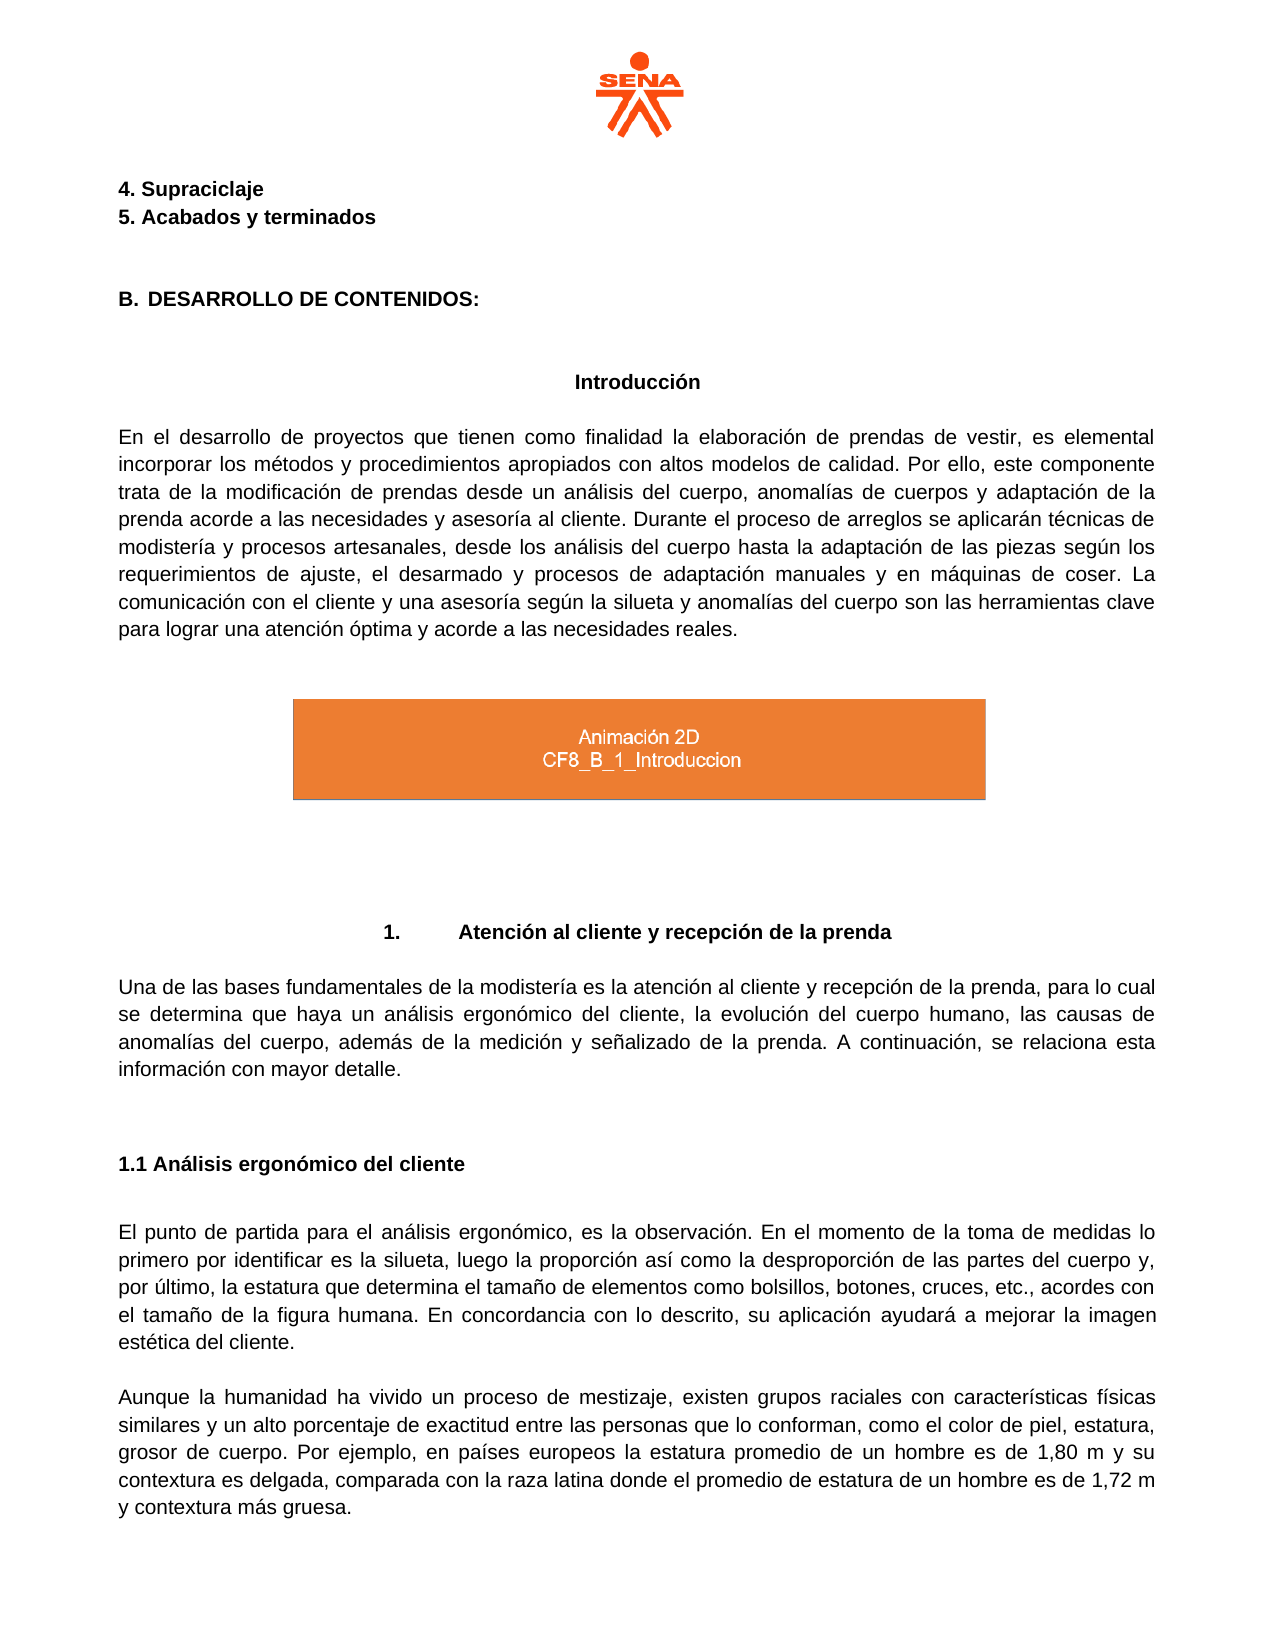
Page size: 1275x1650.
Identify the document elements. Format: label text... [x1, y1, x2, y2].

picture [585, 48, 690, 142]
text 4. Supraciclaje [118, 177, 1157, 201]
list DESARROLLO DE CONTENIDOS: [118, 287, 1157, 311]
text Aunque la humanidad ha vivido un proceso de mestizaje, existen grupos raciales con características físicas similares y un alto porcentaje de exactitud entre las personas que lo conforman, como el color de piel, estatura, grosor de cuerpo. Por ejemplo, en países europeos la estatura promedio de un hombre es de 1,80 m y su contextura es delgada, comparada con la raza latina donde el promedio de estatura de un hombre es de 1,72 m y contextura más gruesa. [118, 1385, 1157, 1519]
list Atención al cliente y recepción de la prenda [118, 920, 1157, 944]
text 1.1 Análisis ergonómico del cliente [118, 1150, 1157, 1176]
picture [289, 699, 986, 802]
text Una de las bases fundamentales de la modistería es la atención al cliente y recepción de la prenda, para lo cual se determina que haya un análisis ergonómico del cliente, la evolución del cuerpo humano, las causas de anomalías del cuerpo, además de la medición y señalizado de la prenda. A continuación, se relaciona esta información con mayor detalle. [118, 975, 1157, 1081]
text 5. Acabados y terminados [118, 205, 1157, 229]
text El punto de partida para el análisis ergonómico, es la observación. En el momento de la toma de medidas lo primero por identificar es la silueta, luego la proporción así como la desproporción de las partes del cuerpo y, por último, la estatura que determina el tamaño de elementos como bolsillos, botones, cruces, etc., acordes con el tamaño de la figura humana. En concordancia con lo descrito, su aplicación ayudará a mejorar la imagen estética del cliente. [118, 1220, 1157, 1354]
text En el desarrollo de proyectos que tienen como finalidad la elaboración de prendas de vestir, es elemental incorporar los métodos y procedimientos apropiados con altos modelos de calidad. Por ello, este componente trata de la modificación de prendas desde un análisis del cuerpo, anomalías de cuerpos y adaptación de la prenda acorde a las necesidades y asesoría al cliente. Durante el proceso de arreglos se aplicarán técnicas de modistería y procesos artesanales, desde los análisis del cuerpo hasta la adaptación de las piezas según los requerimientos de ajuste, el desarmado y procesos de adaptación manuales y en máquinas de coser. La comunicación con el cliente y una asesoría según la silueta y anomalías del cuerpo son las herramientas clave para lograr una atención óptima y acorde a las necesidades reales. [118, 425, 1157, 641]
text Introducción [118, 370, 1157, 394]
